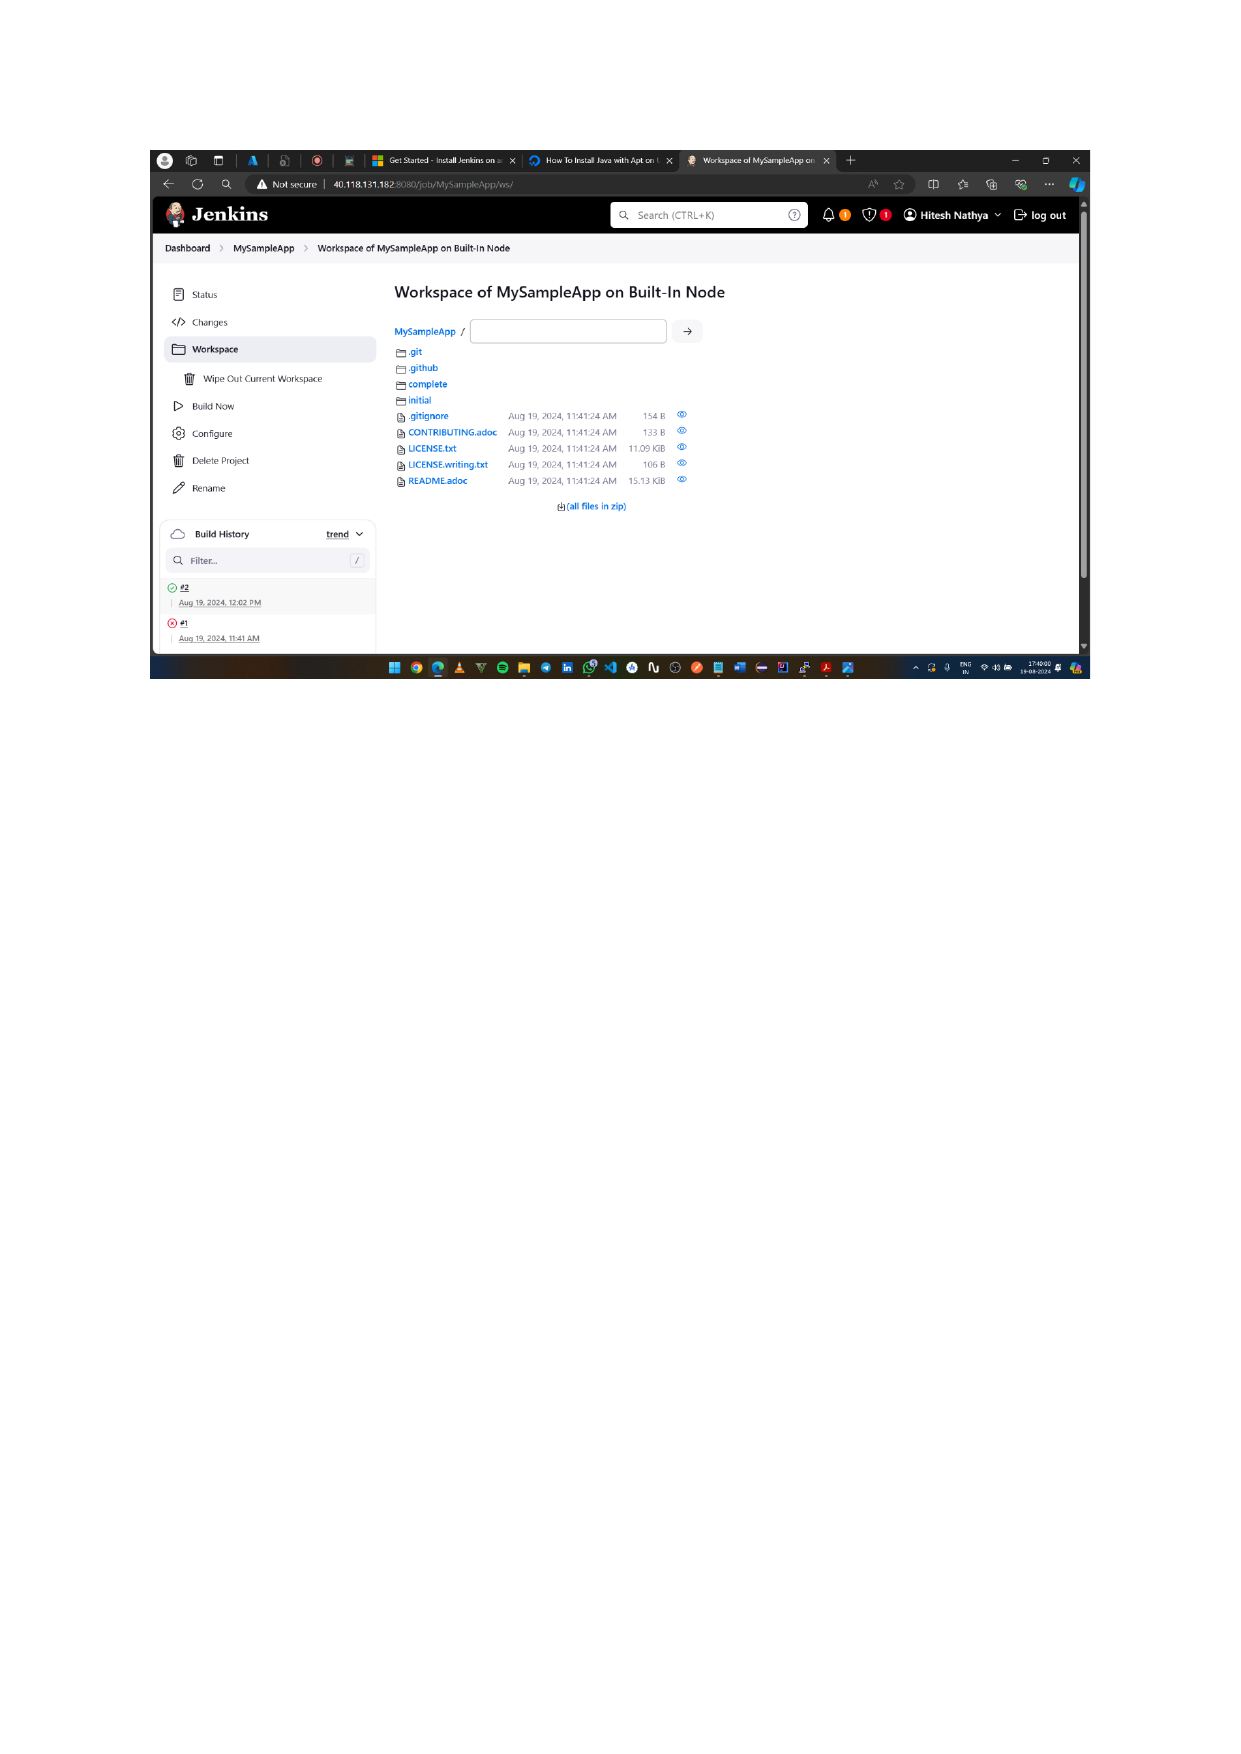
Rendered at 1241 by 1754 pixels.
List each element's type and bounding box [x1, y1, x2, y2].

picture [150, 150, 1091, 679]
